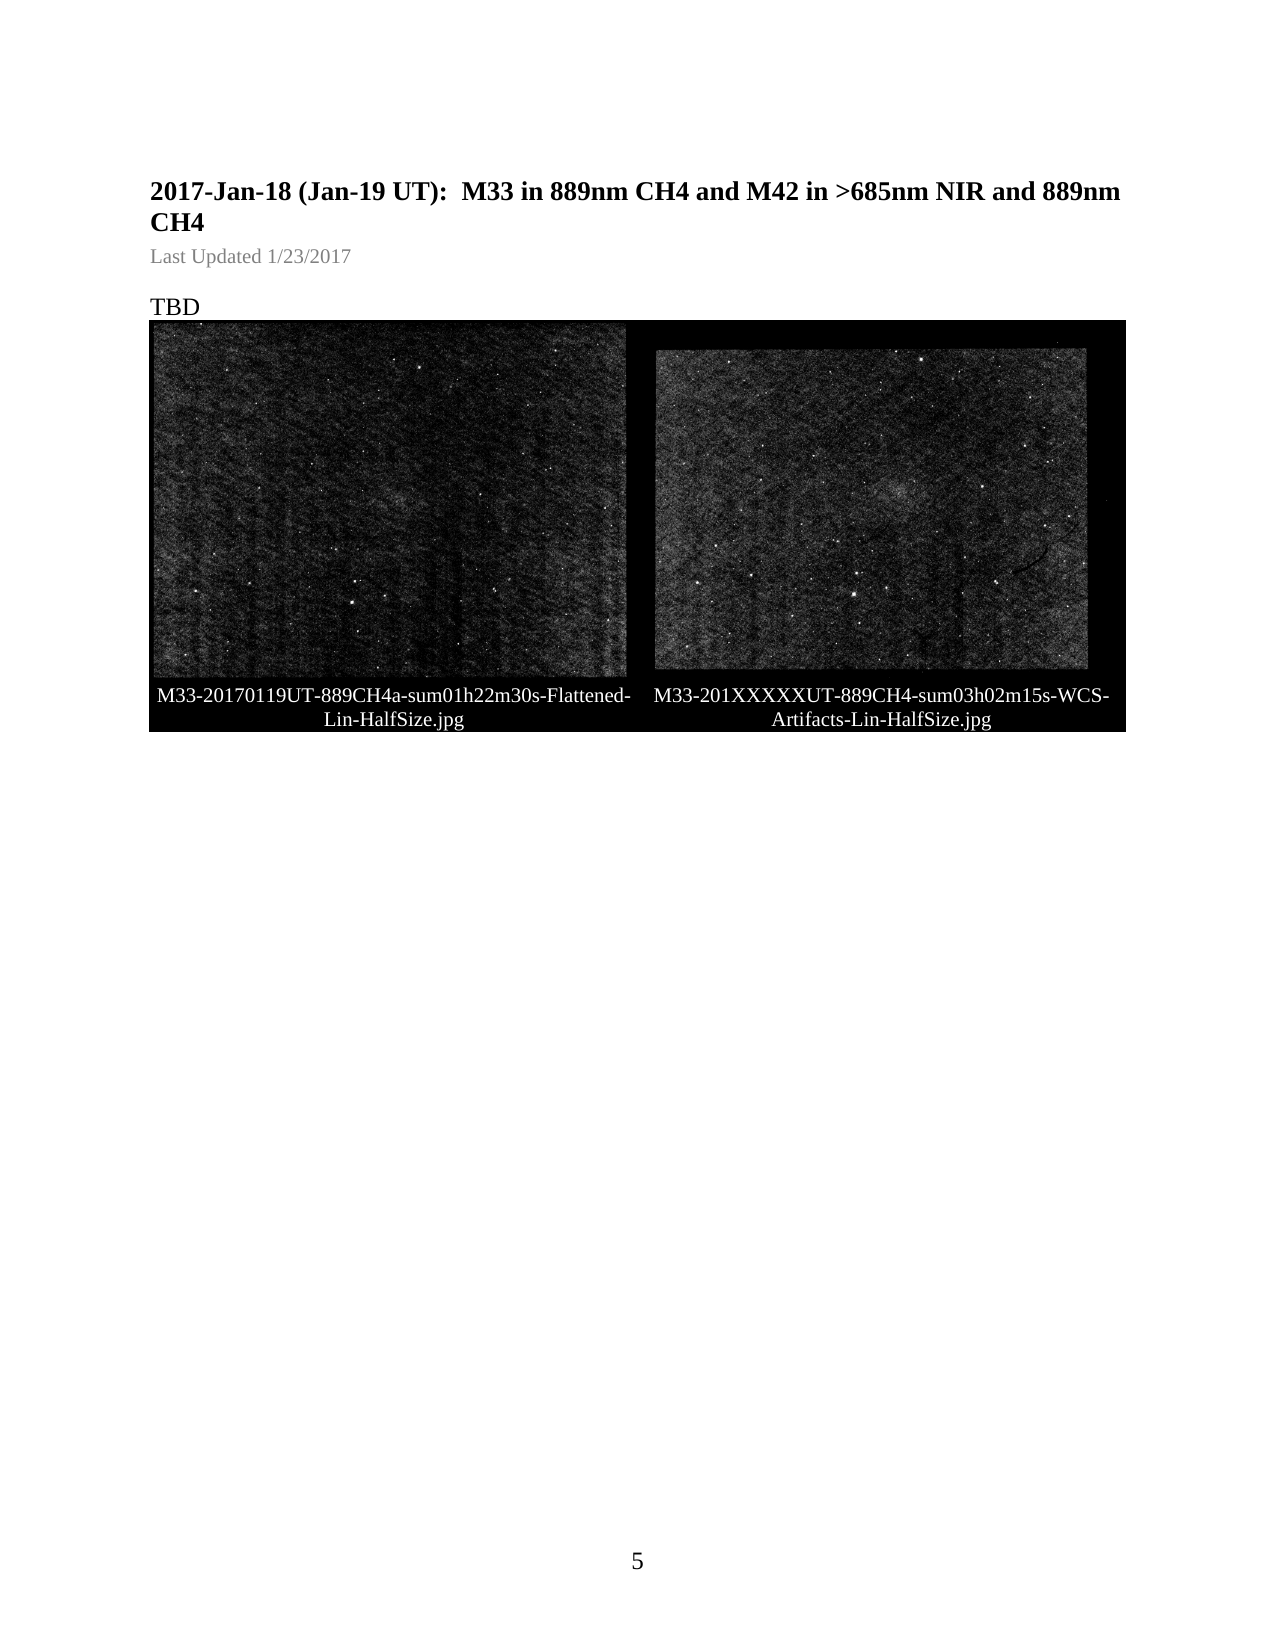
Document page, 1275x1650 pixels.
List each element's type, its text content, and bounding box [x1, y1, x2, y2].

picture [641, 321, 1122, 682]
text Last Updated 1/23/2017 [150, 243, 1125, 268]
table_cell M33-201XXXXXUT-889CH4-sum03h02m15s-WCS-Artifacts-Lin-HalfSize.jpg [638, 683, 1124, 731]
picture [153, 321, 634, 682]
text TBD [150, 292, 1125, 320]
table_cell M33-20170119UT-889CH4a-sum01h22m30s-Flattened-Lin-HalfSize.jpg [151, 683, 637, 731]
subtitle 2017-Jan-18 (Jan-19 UT): M33 in 889nm CH4 and M42 in >685nm NIR and 889nm CH4 [150, 175, 1125, 237]
